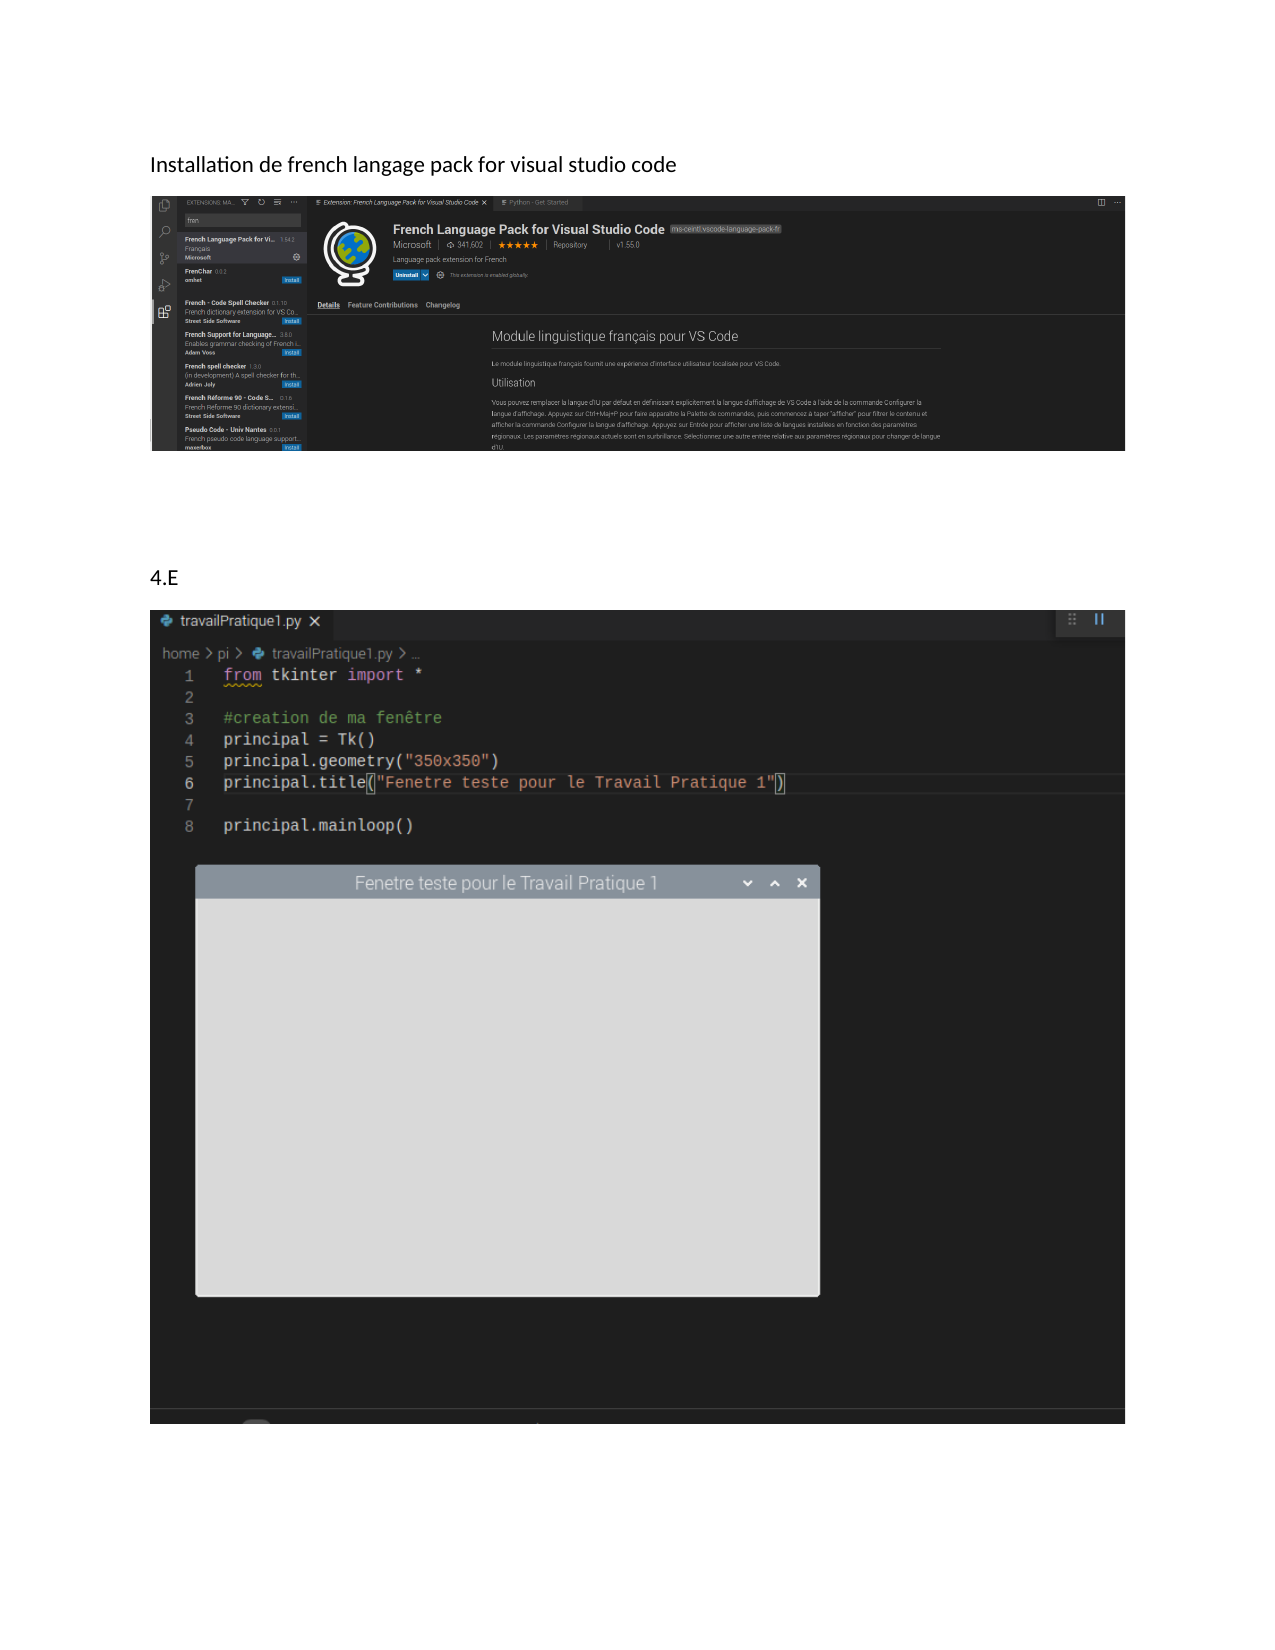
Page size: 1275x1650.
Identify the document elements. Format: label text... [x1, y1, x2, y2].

text Installation de french langage pack for visual studio code [150, 150, 1125, 178]
text 4.E [150, 563, 1125, 592]
picture [150, 196, 1125, 451]
picture [150, 610, 1125, 1424]
